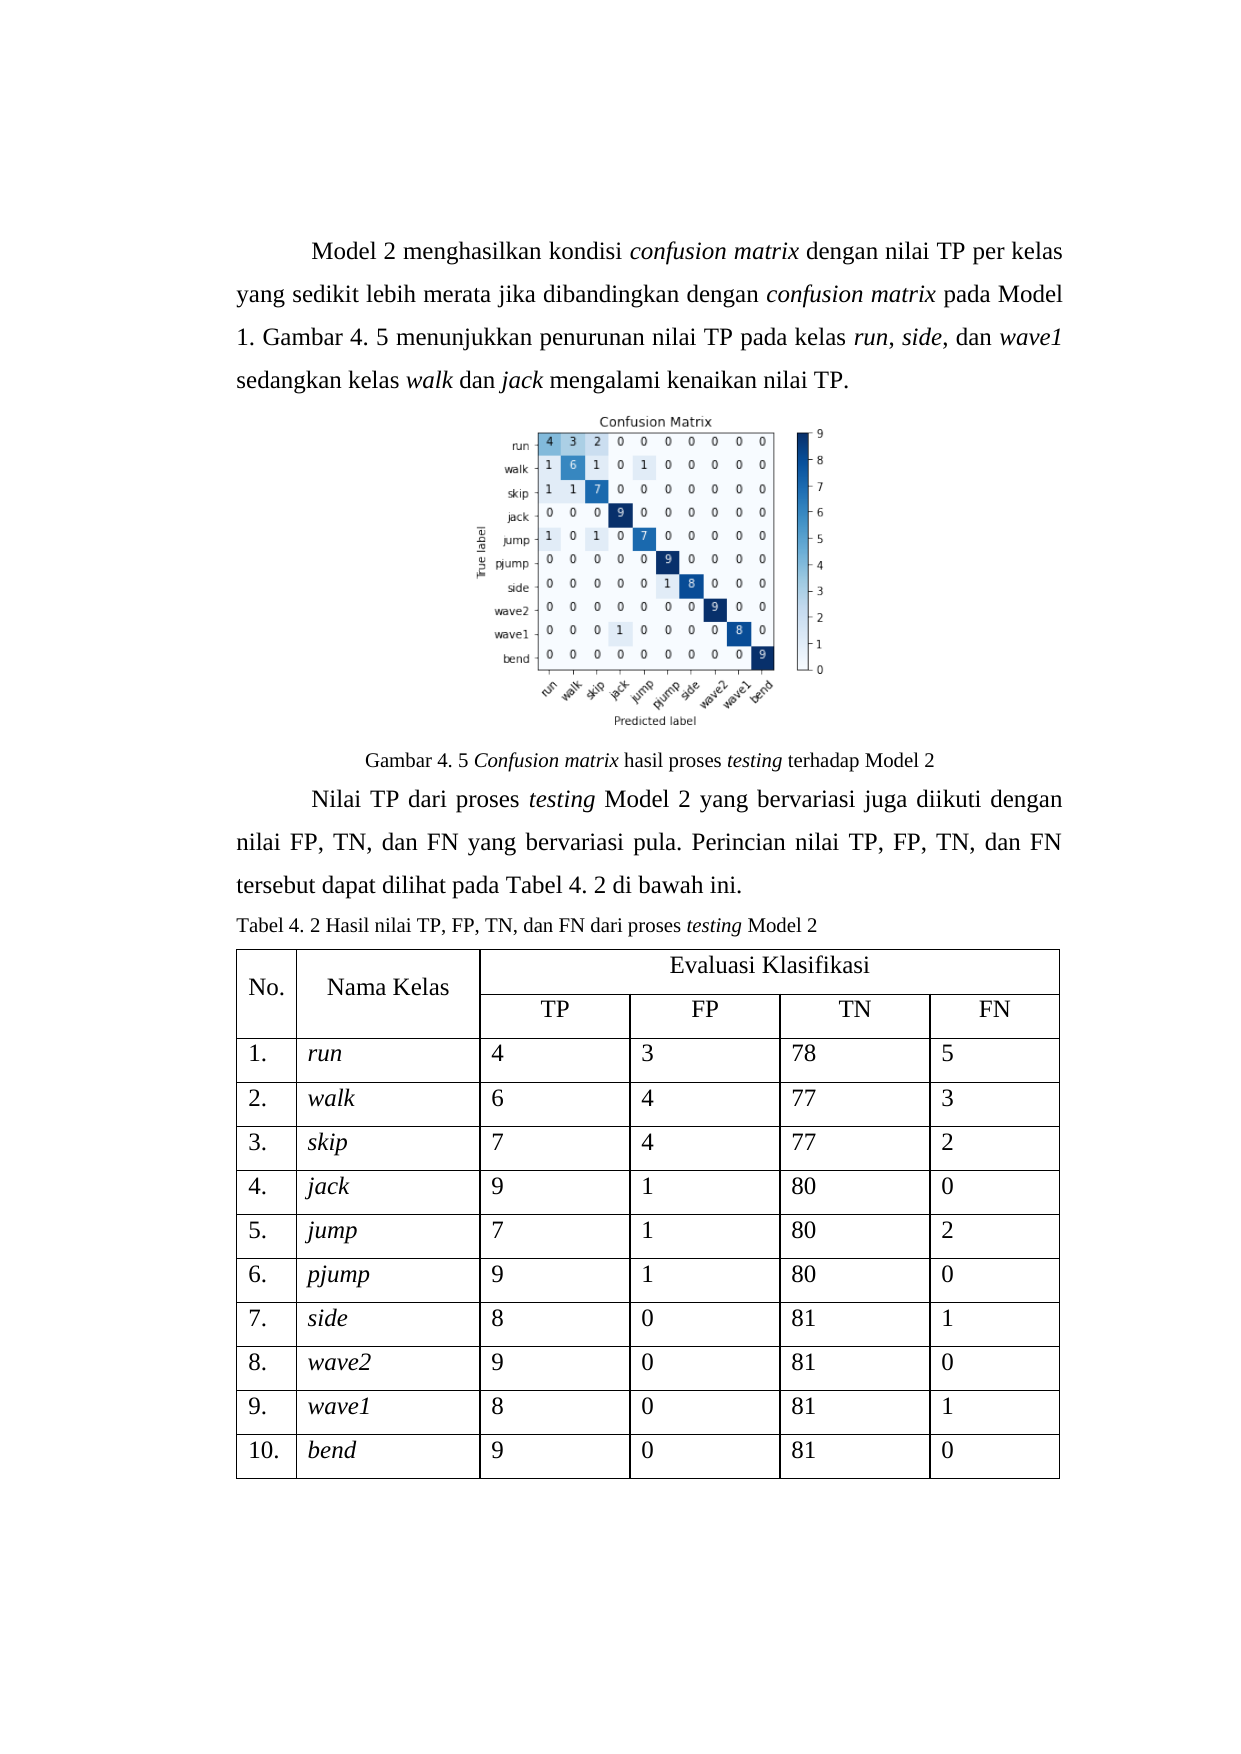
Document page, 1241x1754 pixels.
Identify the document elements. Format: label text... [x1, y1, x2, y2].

table_cell walk [297, 1083, 479, 1126]
table_cell 7 [481, 1127, 629, 1170]
table_cell 0 [631, 1435, 779, 1478]
table_cell 0 [631, 1391, 779, 1434]
table_cell 1 [631, 1171, 779, 1214]
table_header Nama Kelas [297, 950, 479, 1037]
table_cell 81 [781, 1303, 929, 1346]
table_cell 81 [781, 1391, 929, 1434]
table_cell 9 [481, 1259, 629, 1302]
text Tabel 4. 2 Hasil nilai TP, FP, TN, dan FN dari proses testing Model 2 [236, 913, 1063, 937]
table_cell 80 [781, 1259, 929, 1302]
table_cell 9 [481, 1347, 629, 1390]
table_cell 5. [237, 1215, 296, 1258]
table_cell TP [481, 995, 629, 1037]
table_cell 1 [631, 1259, 779, 1302]
table_cell 77 [781, 1127, 929, 1170]
table_cell 1 [931, 1303, 1059, 1346]
table_cell 0 [931, 1171, 1059, 1214]
table_cell 6 [481, 1083, 629, 1126]
table_cell 10. [237, 1435, 296, 1478]
table_cell 1 [931, 1391, 1059, 1434]
picture [470, 408, 830, 734]
table_cell 4 [631, 1083, 779, 1126]
table_cell 5 [931, 1039, 1059, 1082]
table_cell 6. [237, 1259, 296, 1302]
text Gambar 4. 5 Confusion matrix hasil proses testing terhadap Model 2 [236, 748, 1063, 772]
table_cell 3. [237, 1127, 296, 1170]
table_cell 1 [631, 1215, 779, 1258]
table_cell 3 [931, 1083, 1059, 1126]
table_cell 0 [931, 1435, 1059, 1478]
table_cell wave2 [297, 1347, 479, 1390]
table_cell 7 [481, 1215, 629, 1258]
table_cell 8 [481, 1303, 629, 1346]
table_cell 4 [631, 1127, 779, 1170]
table_cell pjump [297, 1259, 479, 1302]
table_cell 78 [781, 1039, 929, 1082]
table_cell 2. [237, 1083, 296, 1126]
table_cell jack [297, 1171, 479, 1214]
table_cell 77 [781, 1083, 929, 1126]
table_cell 0 [631, 1303, 779, 1346]
table_cell bend [297, 1435, 479, 1478]
table_cell 1. [237, 1039, 296, 1082]
table_cell 81 [781, 1347, 929, 1390]
table_cell 0 [931, 1259, 1059, 1302]
table_cell 0 [631, 1347, 779, 1390]
table_cell 8 [481, 1391, 629, 1434]
table_cell 9 [481, 1171, 629, 1214]
table_cell run [297, 1039, 479, 1082]
table_cell 80 [781, 1171, 929, 1214]
table_header No. [237, 950, 296, 1037]
table_cell 0 [931, 1347, 1059, 1390]
table_cell 8. [237, 1347, 296, 1390]
table_cell 3 [631, 1039, 779, 1082]
text Nilai TP dari proses testing Model 2 yang bervariasi juga diikuti dengan nilai FP, TN, dan FN yang bervariasi pula. Perincian nilai TP, FP, TN, dan FN tersebut dapat dilihat pada Tabel 4. 2 di bawah ini. [236, 784, 1063, 899]
table_cell 9. [237, 1391, 296, 1434]
table_header Evaluasi Klasifikasi [481, 950, 1059, 993]
table_cell side [297, 1303, 479, 1346]
table_cell TN [781, 995, 929, 1037]
table_cell skip [297, 1127, 479, 1170]
table_cell jump [297, 1215, 479, 1258]
table_cell 2 [931, 1127, 1059, 1170]
table_cell 7. [237, 1303, 296, 1346]
table_cell wave1 [297, 1391, 479, 1434]
table_cell 2 [931, 1215, 1059, 1258]
table_cell FN [931, 995, 1059, 1037]
text Model 2 menghasilkan kondisi confusion matrix dengan nilai TP per kelas yang sedikit lebih merata jika dibandingkan dengan confusion matrix pada Model 1. Gambar 4. 5 menunjukkan penurunan nilai TP pada kelas run, side, dan wave1 sedangkan kelas walk dan jack mengalami kenaikan nilai TP. [236, 236, 1063, 394]
table_cell 9 [481, 1435, 629, 1478]
table_cell 81 [781, 1435, 929, 1478]
table_cell 4 [481, 1039, 629, 1082]
table_cell 4. [237, 1171, 296, 1214]
table_cell 80 [781, 1215, 929, 1258]
table_cell FP [631, 995, 779, 1037]
